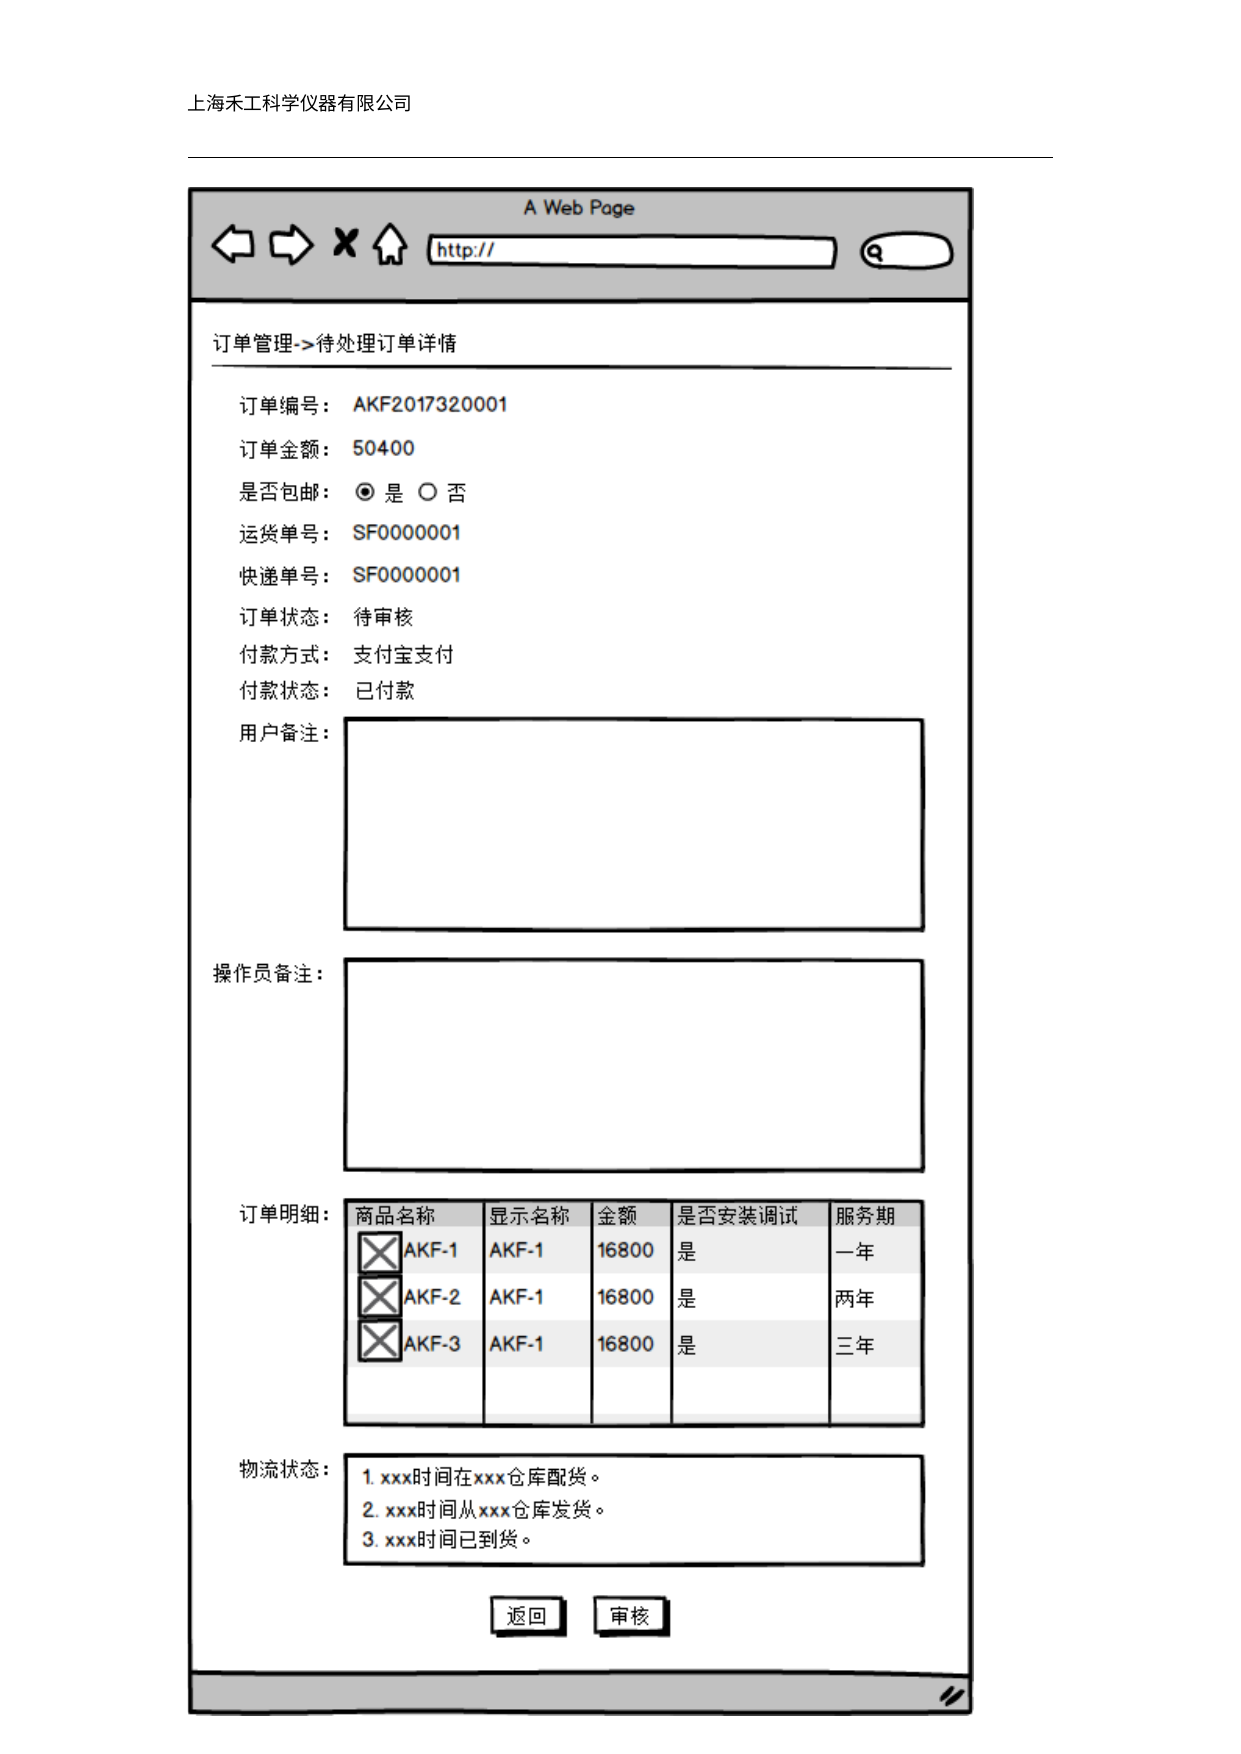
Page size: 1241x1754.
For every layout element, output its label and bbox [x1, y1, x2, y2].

picture [187, 187, 974, 1716]
